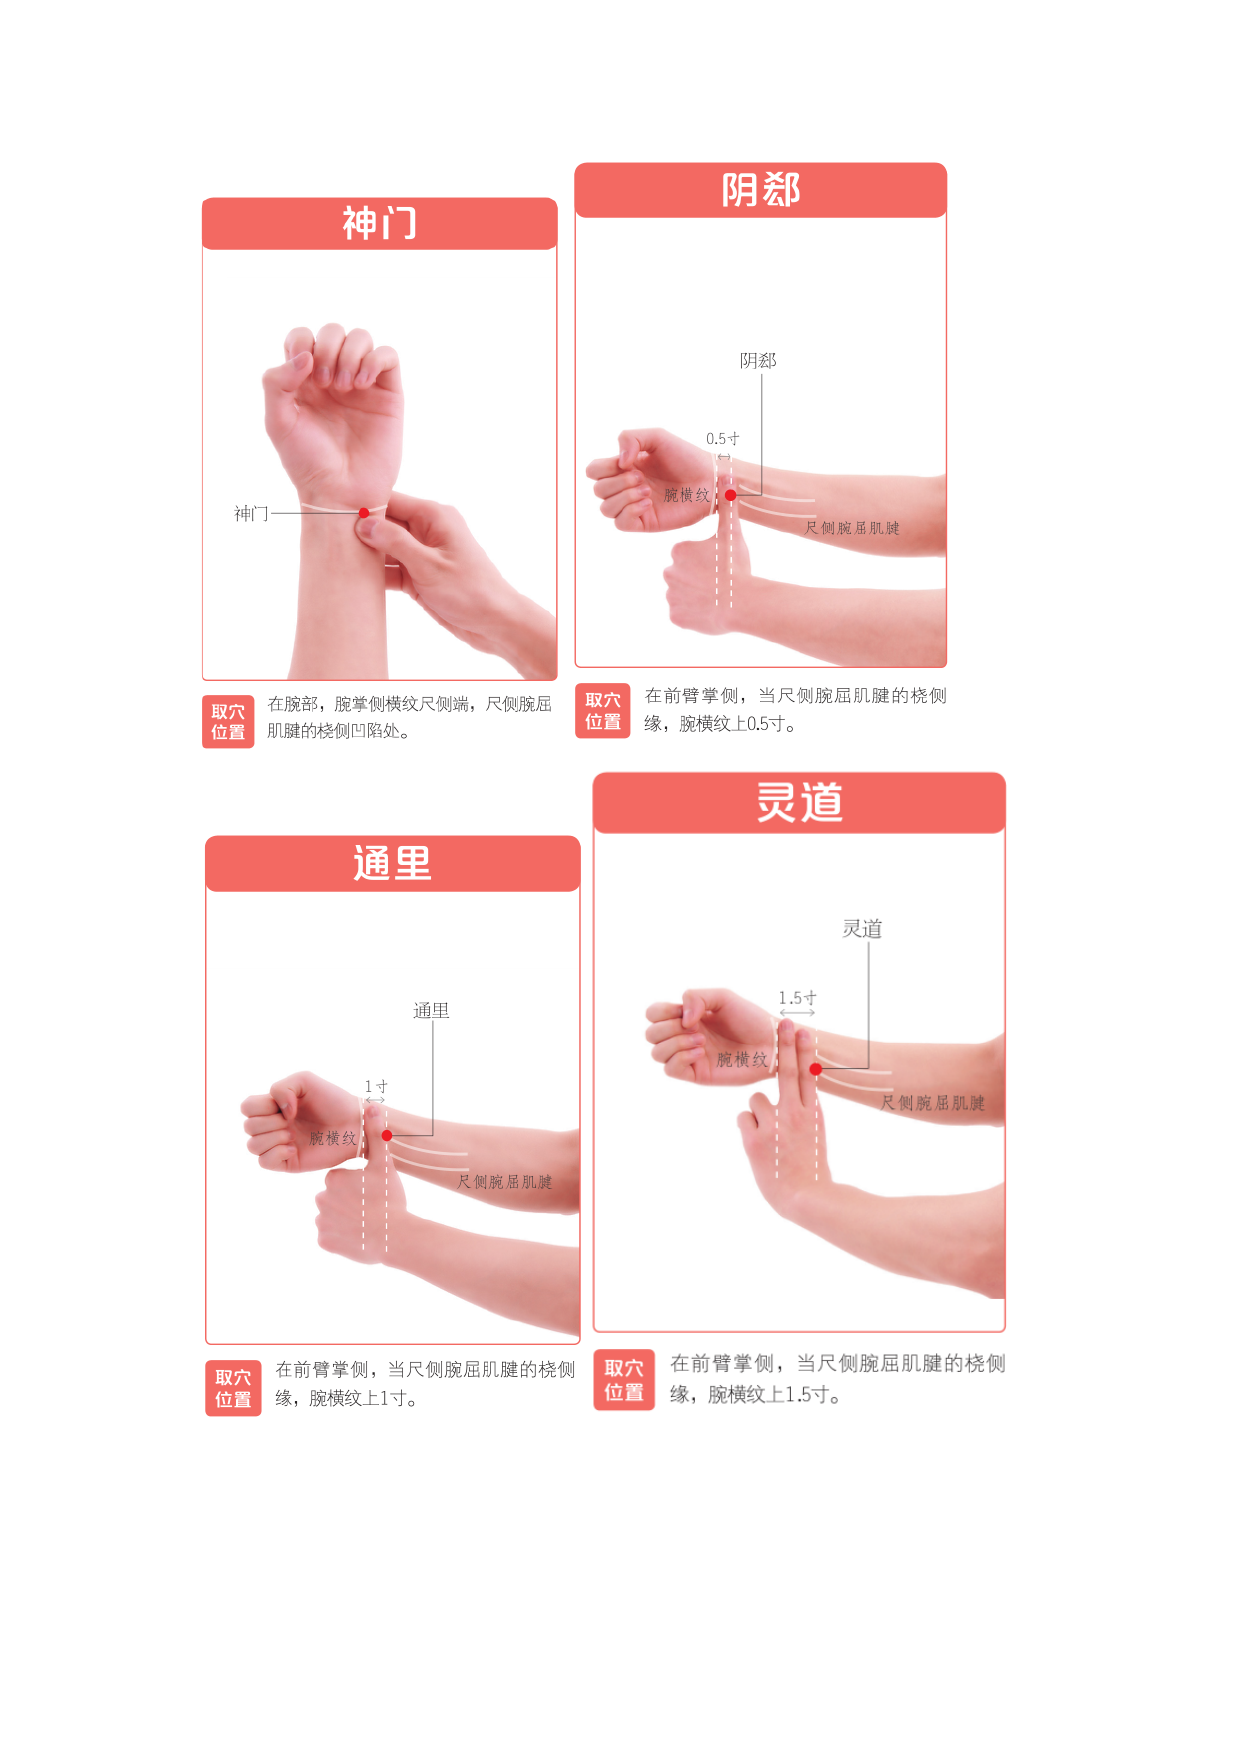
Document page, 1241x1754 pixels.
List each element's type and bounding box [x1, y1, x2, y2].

picture [187, 150, 1019, 1421]
